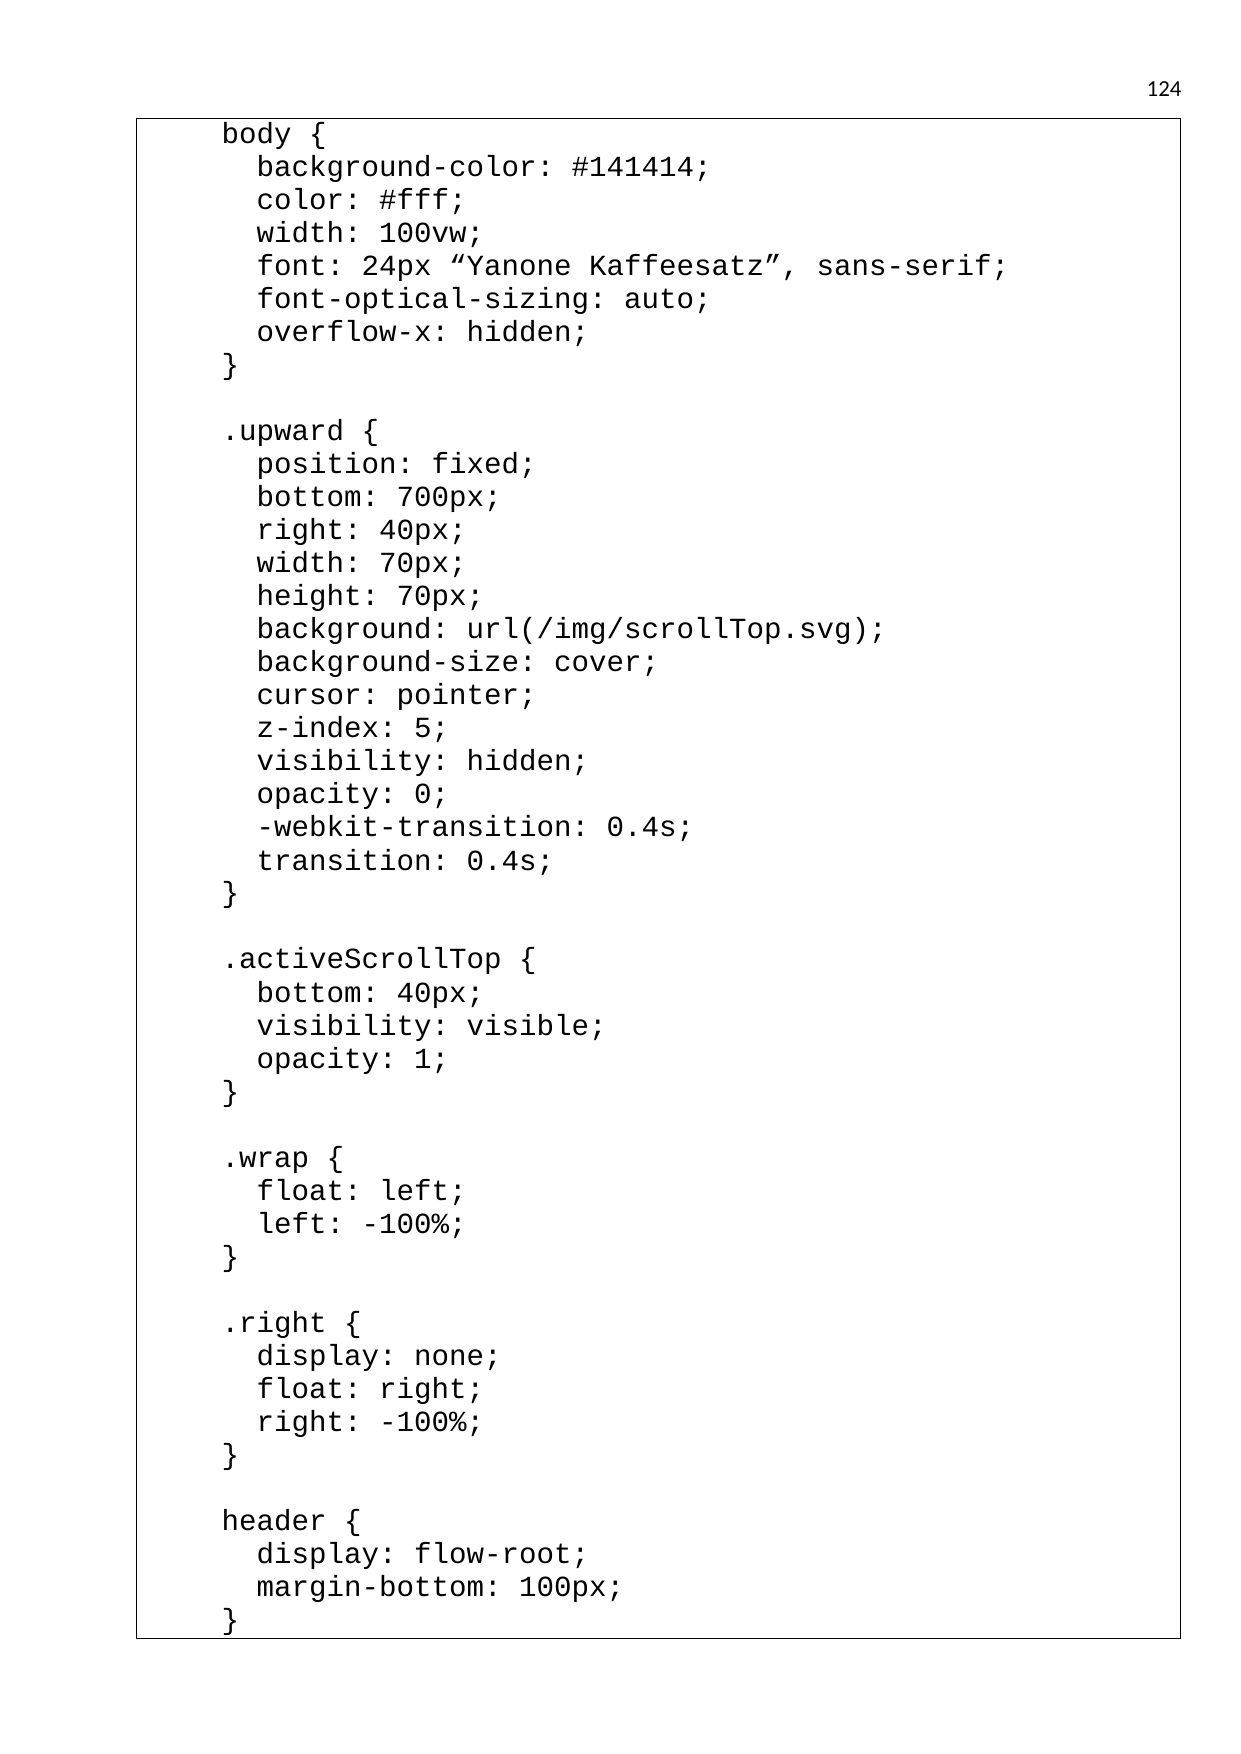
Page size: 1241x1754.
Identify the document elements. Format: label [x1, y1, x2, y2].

table_header [137, 119, 1180, 1638]
